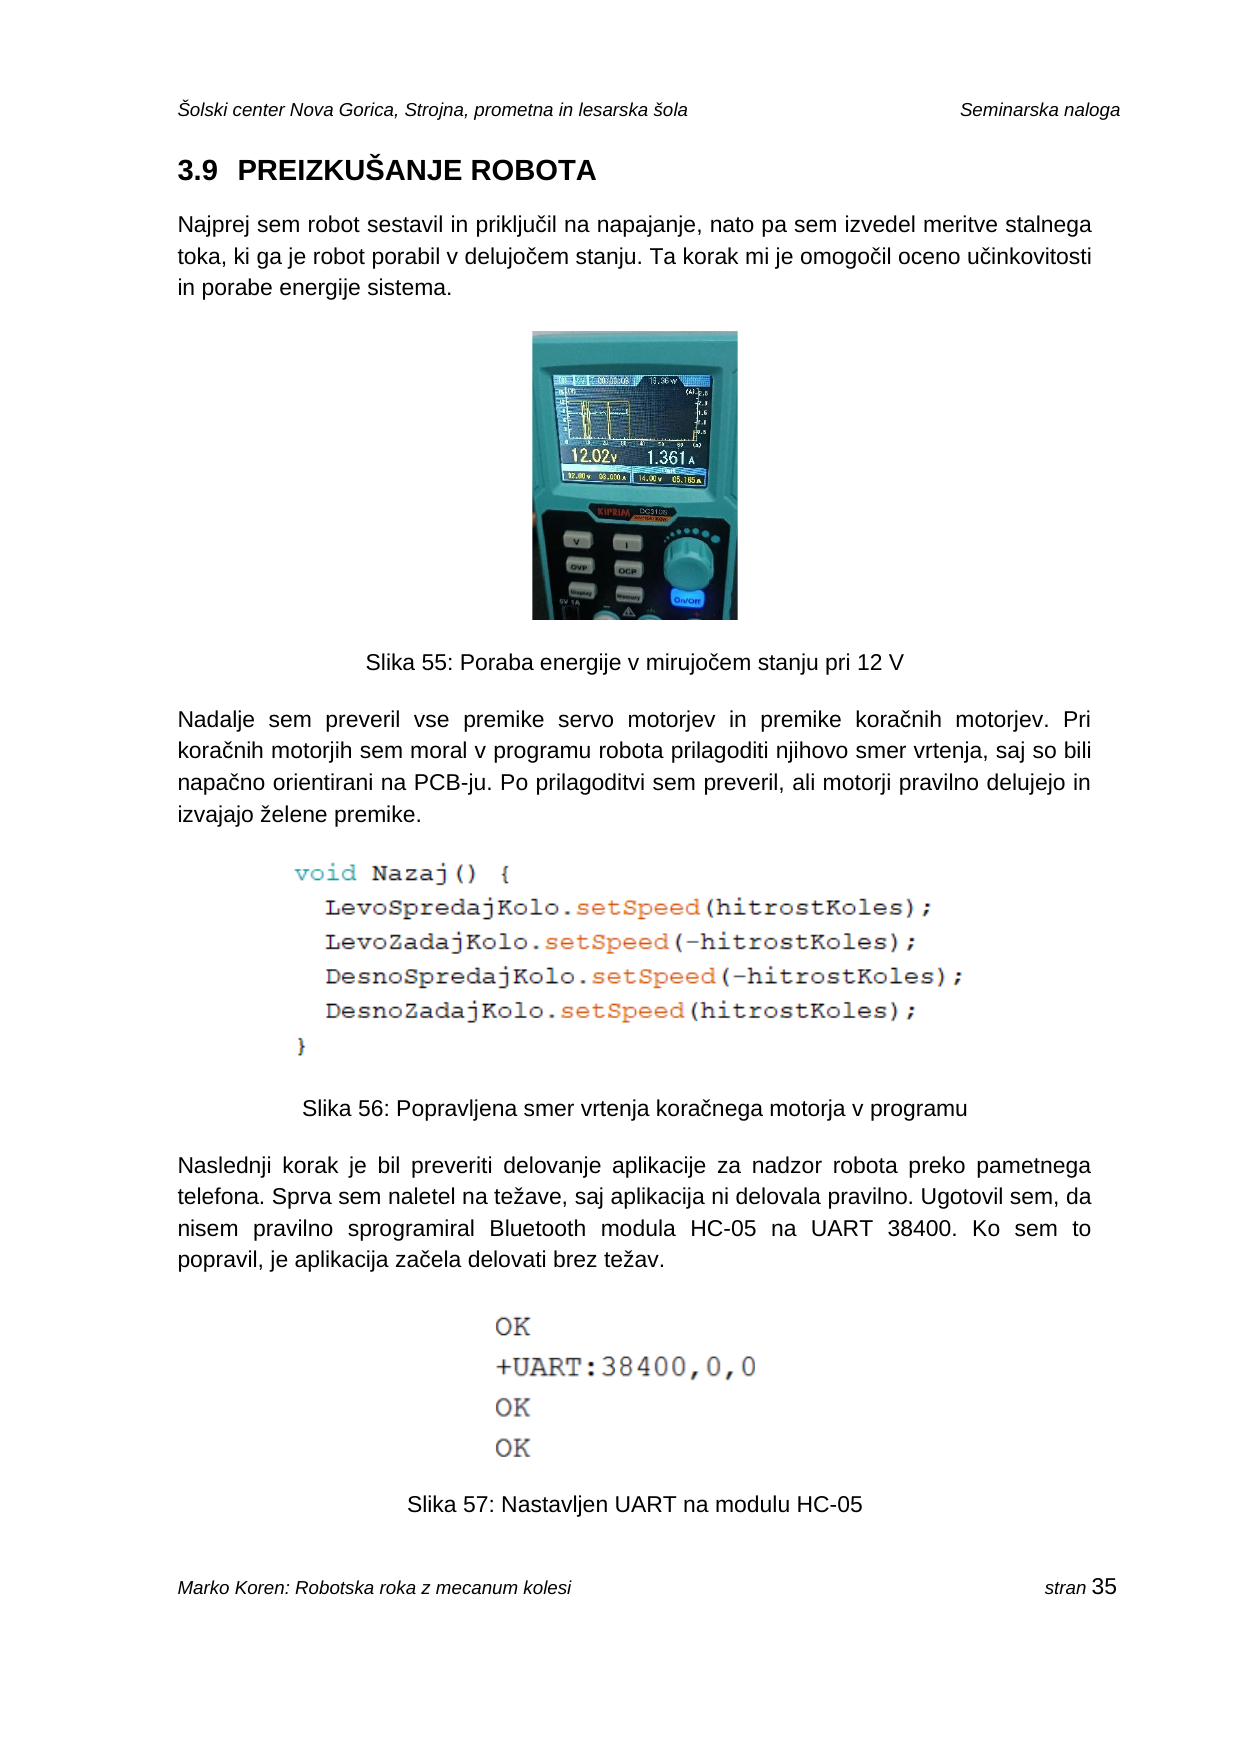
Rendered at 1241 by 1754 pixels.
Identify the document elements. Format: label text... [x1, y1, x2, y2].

text Slika 56: Popravljena smer vrtenja koračnega motorja v programu [177, 1095, 1092, 1122]
picture [532, 331, 738, 620]
text Slika 57: Nastavljen UART na modulu HC-05 [177, 1491, 1092, 1517]
picture [495, 1303, 774, 1461]
text Najprej sem robot sestavil in priključil na napajanje, nato pa sem izvedel meritve stalnega toka, ki ga je robot porabil v delujočem stanju. Ta korak mi je omogočil oceno učinkovitosti in porabe energije sistema. [177, 211, 1092, 301]
picture [294, 857, 976, 1065]
text Nadalje sem preveril vse premike servo motorjev in premike koračnih motorjev. Pri koračnih motorjih sem moral v programu robota prilagoditi njihovo smer vrtenja, saj so bili napačno orientirani na PCB-ju. Po prilagoditvi sem preveril, ali motorji pravilno delujejo in izvajajo želene premike. [177, 706, 1092, 827]
subtitle PREIZKUŠANJE ROBOTA [177, 153, 1092, 186]
text Naslednji korak je bil preveriti delovanje aplikacije za nadzor robota preko pametnega telefona. Sprva sem naletel na težave, saj aplikacija ni delovala pravilno. Ugotovil sem, da nisem pravilno sprogramiral Bluetooth modula HC-05 na UART 38400. Ko sem to popravil, je aplikacija začela delovati brez težav. [177, 1152, 1092, 1273]
text Slika 55: Poraba energije v mirujočem stanju pri 12 V [177, 649, 1092, 676]
